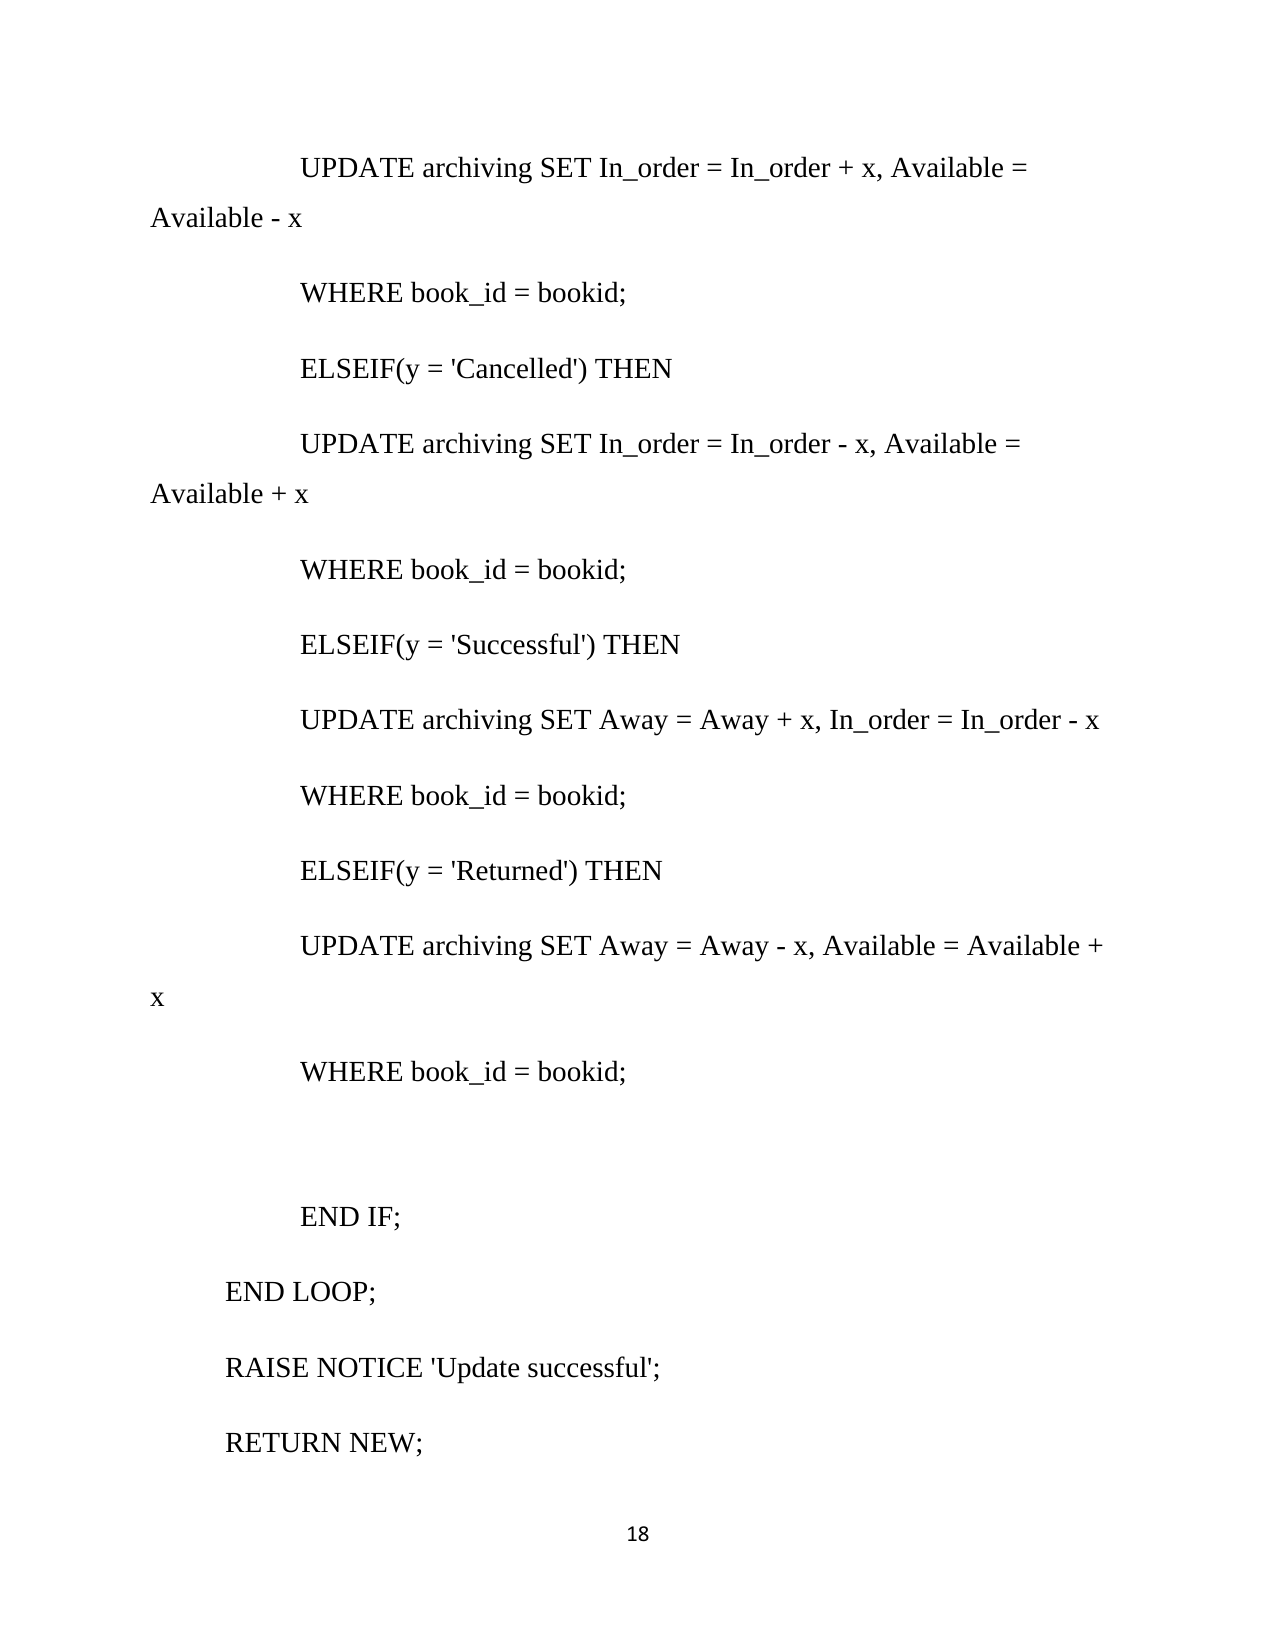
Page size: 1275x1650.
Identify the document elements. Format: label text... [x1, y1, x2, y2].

text ELSEIF(y = 'Returned') THEN [150, 853, 1125, 887]
text UPDATE archiving SET Away = Away - x, Available = Available + x [150, 928, 1125, 1012]
text END IF; [150, 1199, 1125, 1233]
text WHERE book_id = bookid; [150, 276, 1125, 309]
text UPDATE archiving SET In_order = In_order - x, Available = Available + x [150, 426, 1125, 510]
text ELSEIF(y = 'Cancelled') THEN [150, 351, 1125, 384]
text RAISE NOTICE 'Update successful'; [150, 1350, 1125, 1383]
text RETURN NEW; [150, 1425, 1125, 1459]
text WHERE book_id = bookid; [150, 1054, 1125, 1088]
text END LOOP; [150, 1274, 1125, 1308]
text ELSEIF(y = 'Successful') THEN [150, 627, 1125, 661]
text UPDATE archiving SET In_order = In_order + x, Available = Available - x [150, 150, 1125, 234]
text WHERE book_id = bookid; [150, 552, 1125, 585]
text WHERE book_id = bookid; [150, 778, 1125, 811]
text UPDATE archiving SET Away = Away + x, In_order = In_order - x [150, 702, 1125, 736]
